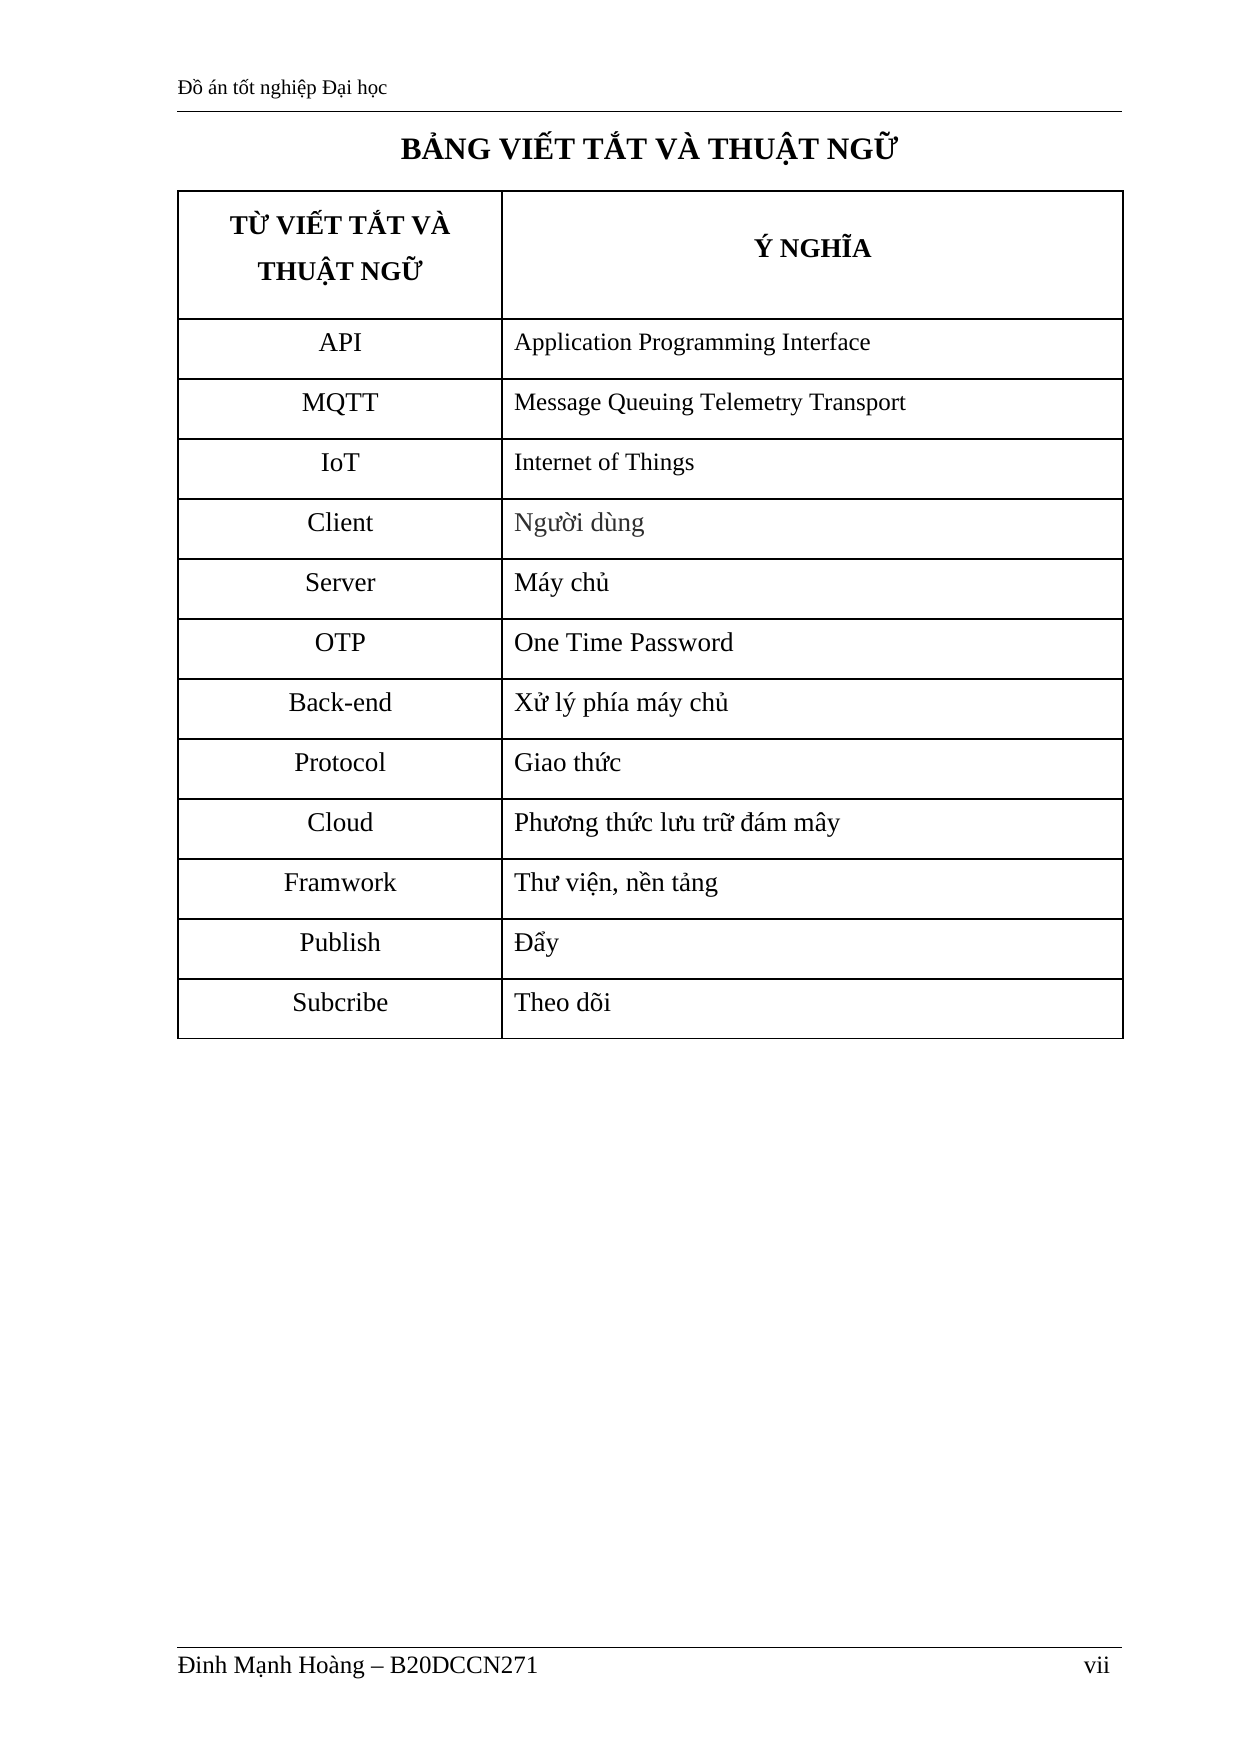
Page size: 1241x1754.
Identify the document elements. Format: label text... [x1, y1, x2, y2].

table_cell Publish [179, 920, 501, 978]
table_cell Phương thức lưu trữ đám mây [503, 800, 1122, 858]
table_cell Cloud [179, 800, 501, 858]
table_cell Xử lý phía máy chủ [503, 680, 1122, 738]
table_cell Máy chủ [503, 560, 1122, 618]
table_cell Subcribe [179, 980, 501, 1038]
table_cell Framwork [179, 860, 501, 918]
table_cell Protocol [179, 740, 501, 798]
table_cell Thư viện, nền tảng [503, 860, 1122, 918]
table_cell Đẩy [503, 920, 1122, 978]
table_header TỪ VIẾT TẮT VÀ THUẬT NGỮ [179, 192, 501, 318]
table_cell Giao thức [503, 740, 1122, 798]
table_cell Internet of Things [503, 440, 1122, 498]
table_cell OTP [179, 620, 501, 678]
table_cell One Time Password [503, 620, 1122, 678]
subtitle BẢNG VIẾT TẮT VÀ THUẬT NGỮ [177, 130, 1122, 166]
table_header Ý NGHĨA [503, 192, 1122, 318]
table_cell Theo dõi [503, 980, 1122, 1038]
table_cell Back-end [179, 680, 501, 738]
table_cell MQTT [179, 380, 501, 438]
table_cell Client [179, 500, 501, 558]
table_cell Application Programming Interface [503, 320, 1122, 378]
table_cell IoT [179, 440, 501, 498]
table_cell Server [179, 560, 501, 618]
table_cell Người dùng [503, 500, 1122, 558]
table_cell API [179, 320, 501, 378]
table_cell Message Queuing Telemetry Transport [503, 380, 1122, 438]
